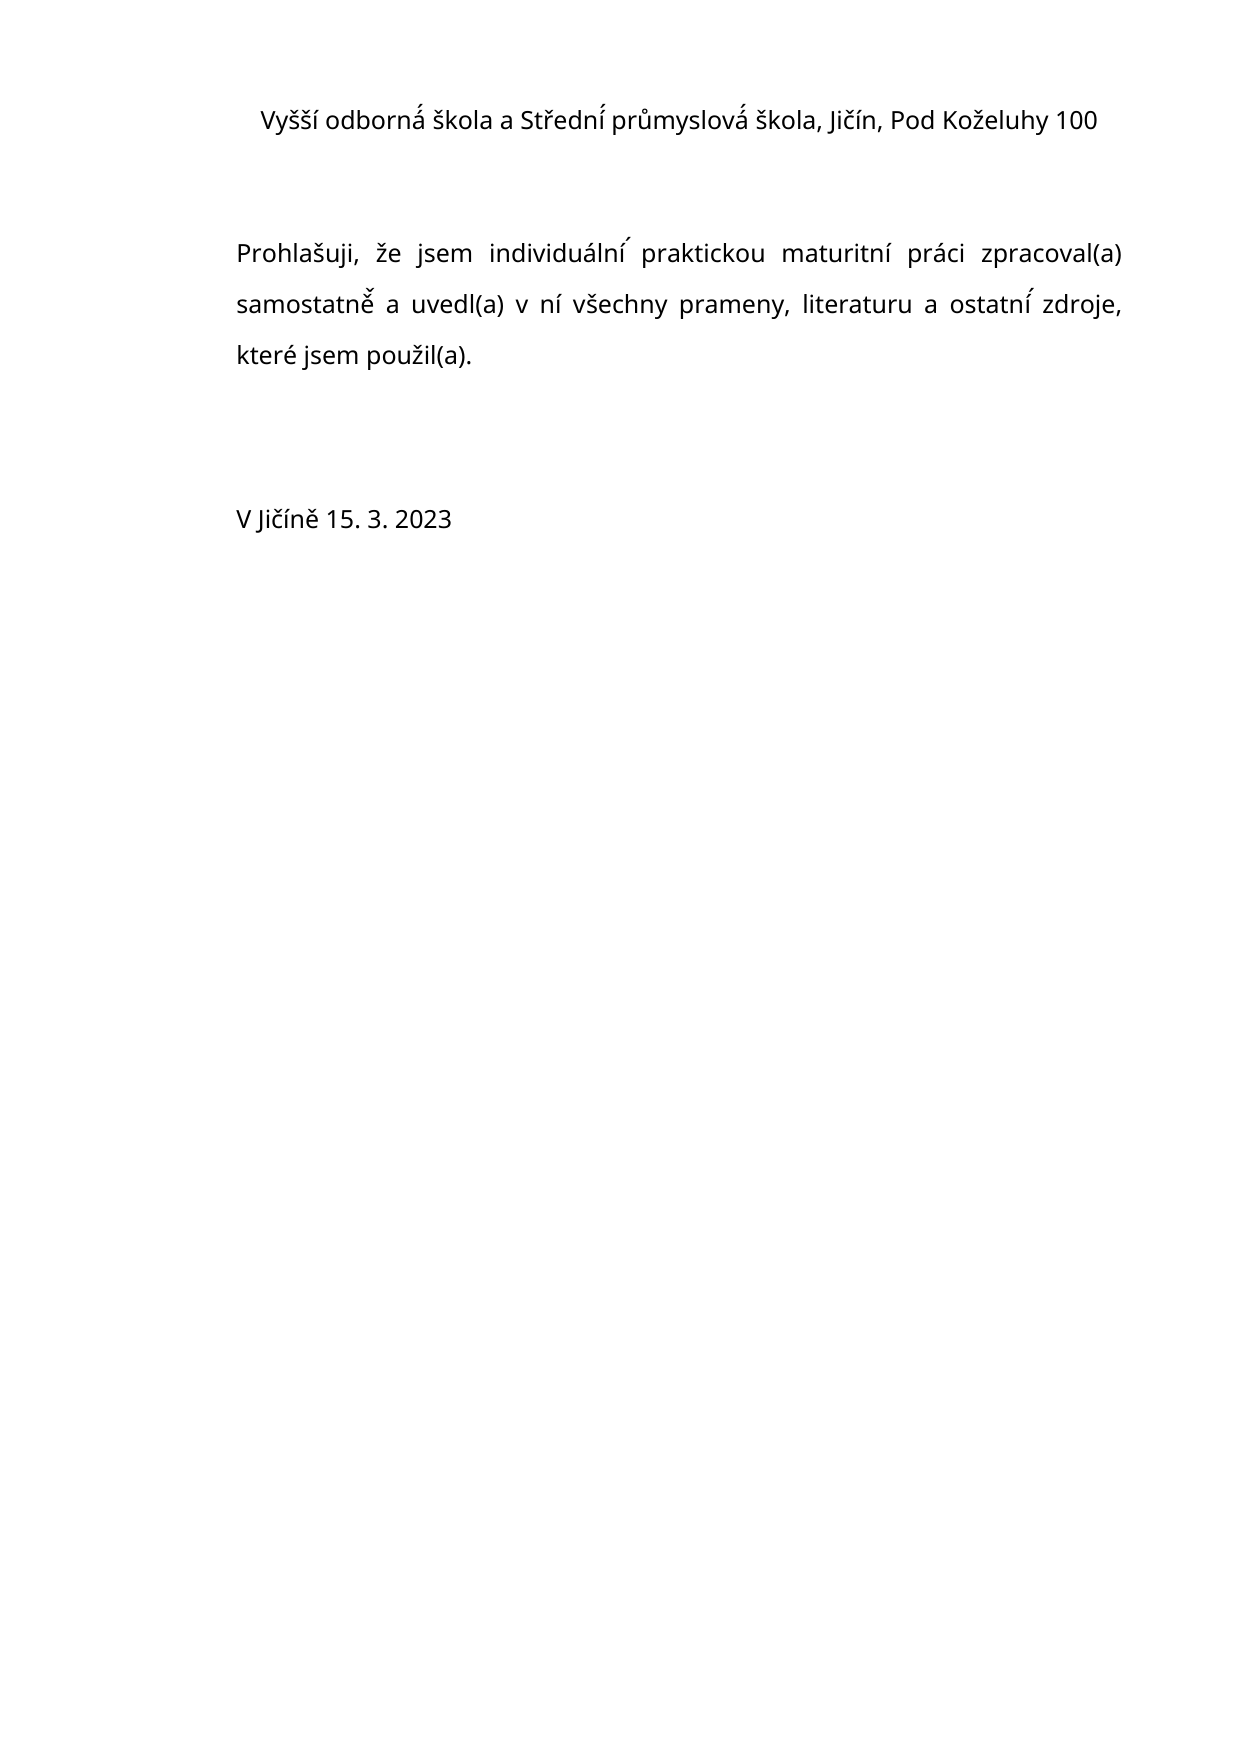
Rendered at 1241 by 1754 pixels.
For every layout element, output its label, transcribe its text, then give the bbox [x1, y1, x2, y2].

text Prohlašuji, že jsem individuální́ praktickou maturitní práci zpracoval(a) samostatně̌ a uvedl(a) v ní všechny prameny, literaturu a ostatní́ zdroje, které jsem použil(a). [236, 236, 1122, 372]
text V Jičíně 15. 3. 2023 [236, 502, 1122, 536]
